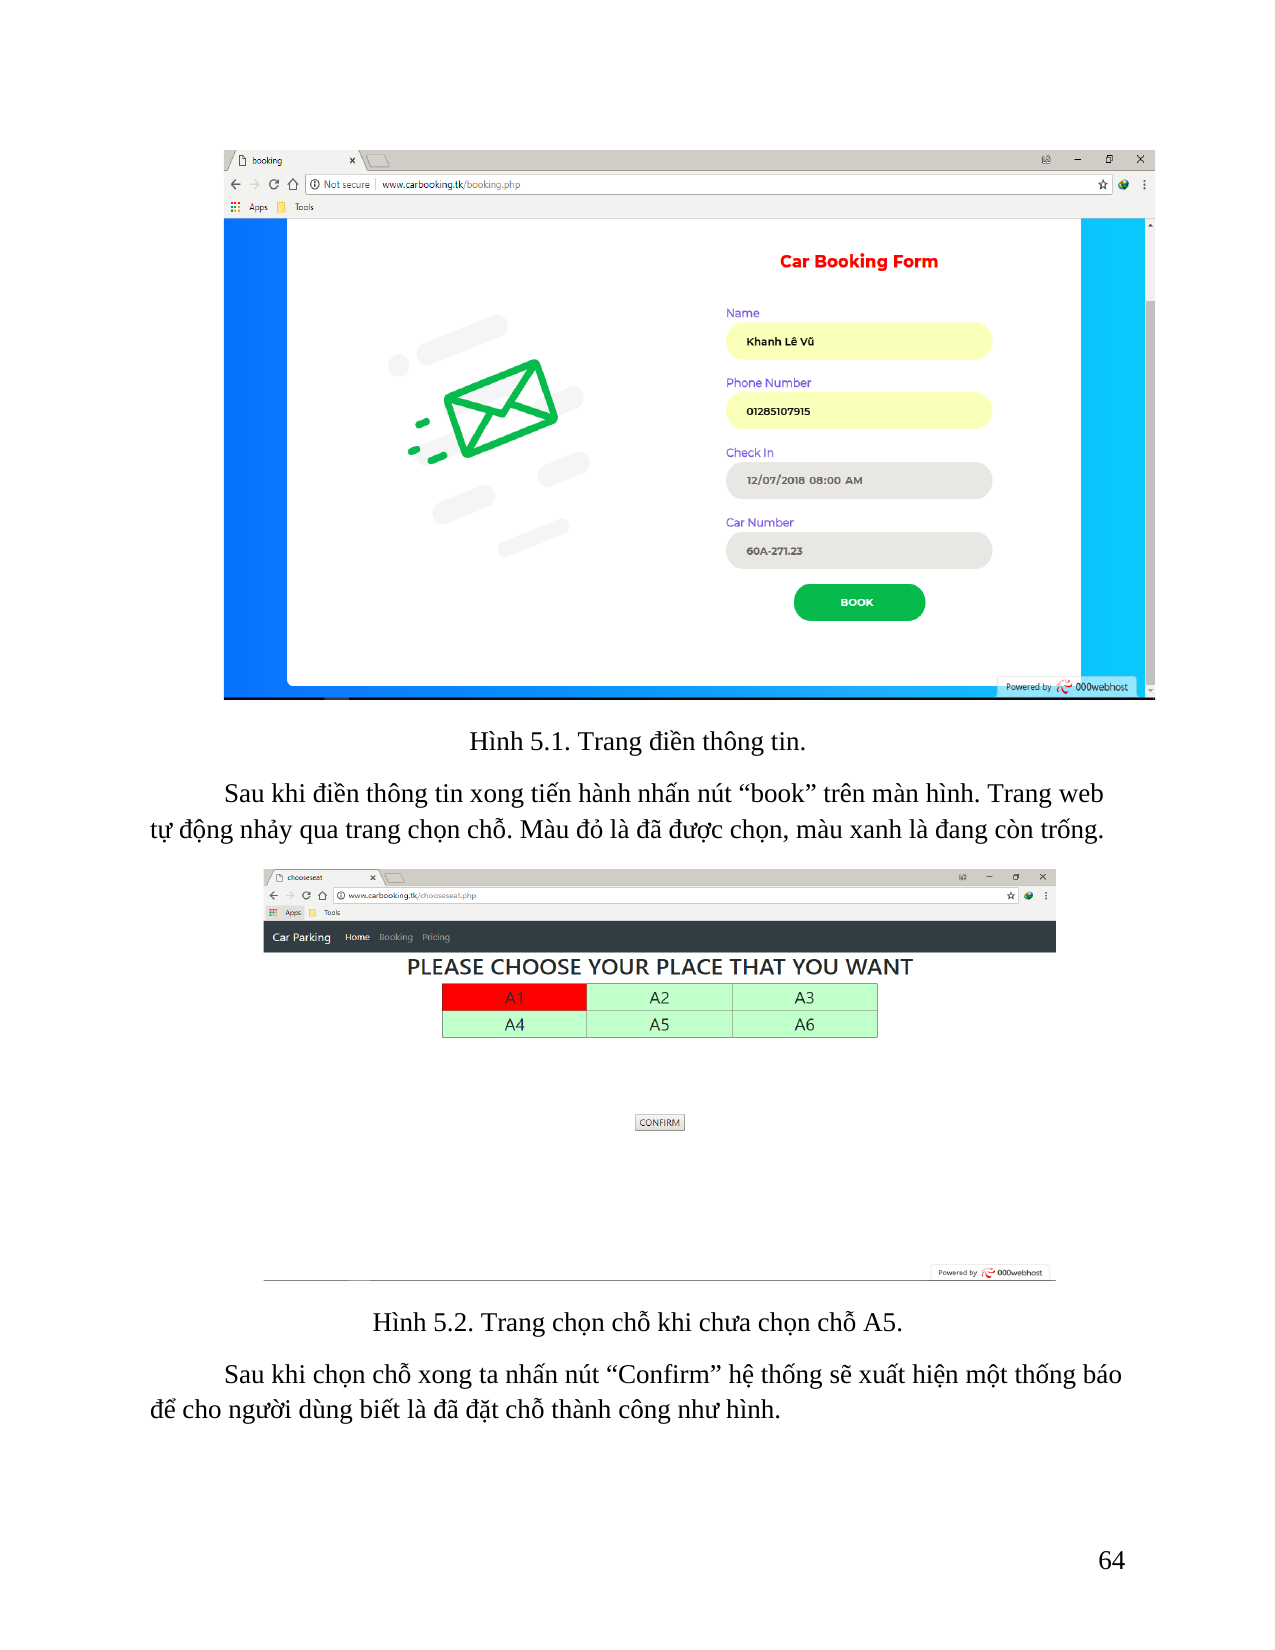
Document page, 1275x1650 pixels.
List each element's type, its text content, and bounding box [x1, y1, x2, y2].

picture [263, 869, 1056, 1281]
text Sau khi điền thông tin xong tiến hành nhấn nút “book” trên màn hình. Trang web tự động nhảy qua trang chọn chỗ. Màu đỏ là đã được chọn, màu xanh là đang còn trống. [150, 777, 1125, 844]
text Hình 5.2. Trang chọn chỗ khi chưa chọn chỗ A5. [150, 1306, 1125, 1337]
text Sau khi chọn chỗ xong ta nhấn nút “Confirm” hệ thống sẽ xuất hiện một thống báo để cho người dùng biết là đã đặt chỗ thành công như hình. [150, 1358, 1125, 1425]
picture [223, 150, 1156, 700]
text Hình 5.1. Trang điền thông tin. [150, 725, 1125, 757]
